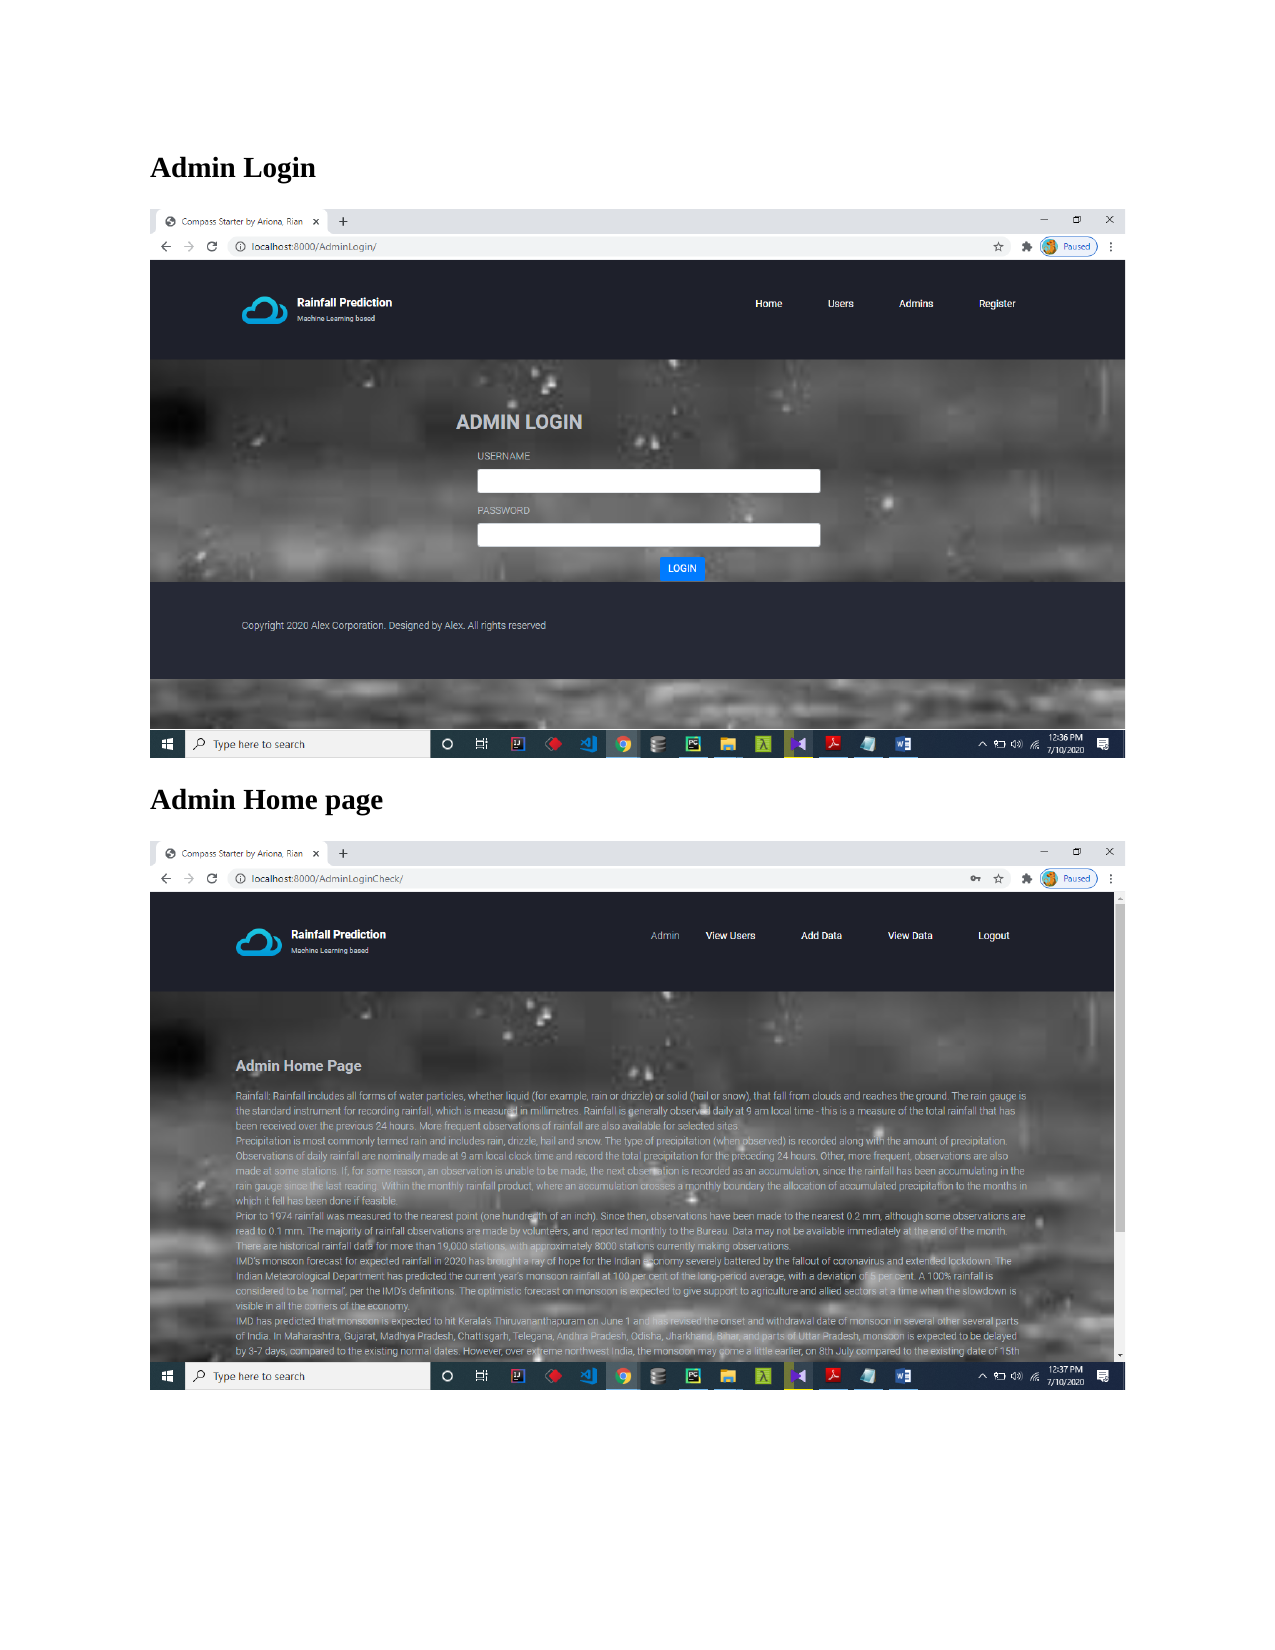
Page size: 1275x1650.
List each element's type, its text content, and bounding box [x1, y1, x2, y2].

picture [150, 209, 1125, 758]
text Admin Home page [150, 782, 1125, 816]
picture [150, 841, 1125, 1390]
text Admin Login [150, 150, 1125, 183]
